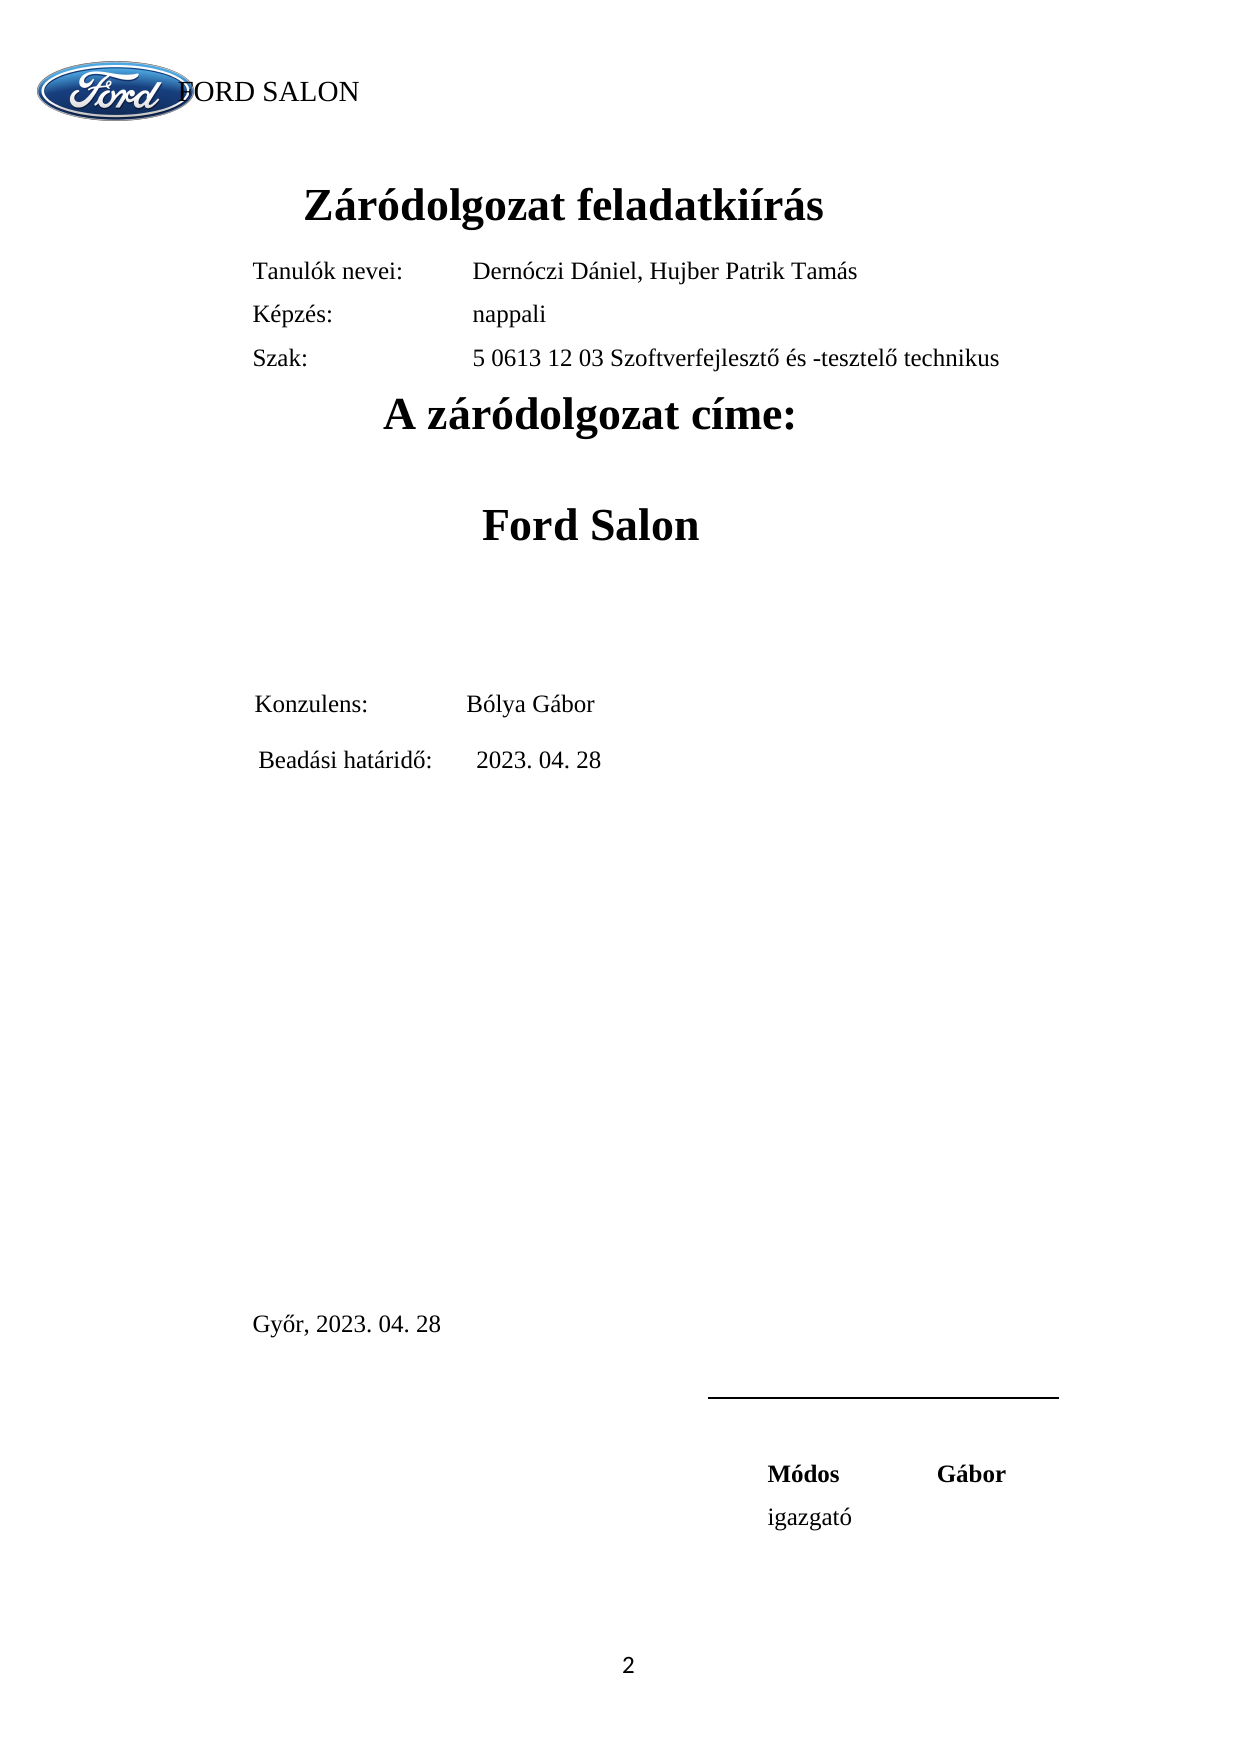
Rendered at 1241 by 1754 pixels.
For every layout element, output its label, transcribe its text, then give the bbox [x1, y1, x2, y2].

table_header Tanulók nevei: [252, 256, 466, 299]
table_cell Szak: [252, 343, 466, 386]
text Záródolgozat feladatkiírás [177, 177, 951, 230]
text Beadási határidő: 2023. 04. 28 [177, 745, 1004, 774]
table_cell 5 0613 12 03 Szoftverfejlesztő és -tesztelő technikus [466, 343, 1028, 386]
picture [37, 61, 194, 121]
table_header Dernóczi Dániel, Hujber Patrik Tamás [466, 256, 1028, 299]
text A záródolgozat címe: [177, 386, 1004, 439]
text Konzulens: Bólya Gábor [177, 689, 1004, 718]
table_cell Képzés: [252, 299, 466, 343]
text Ford Salon [177, 497, 1004, 550]
table_cell nappali [466, 299, 1028, 343]
text Győr, 2023. 04. 28 [252, 1309, 951, 1338]
